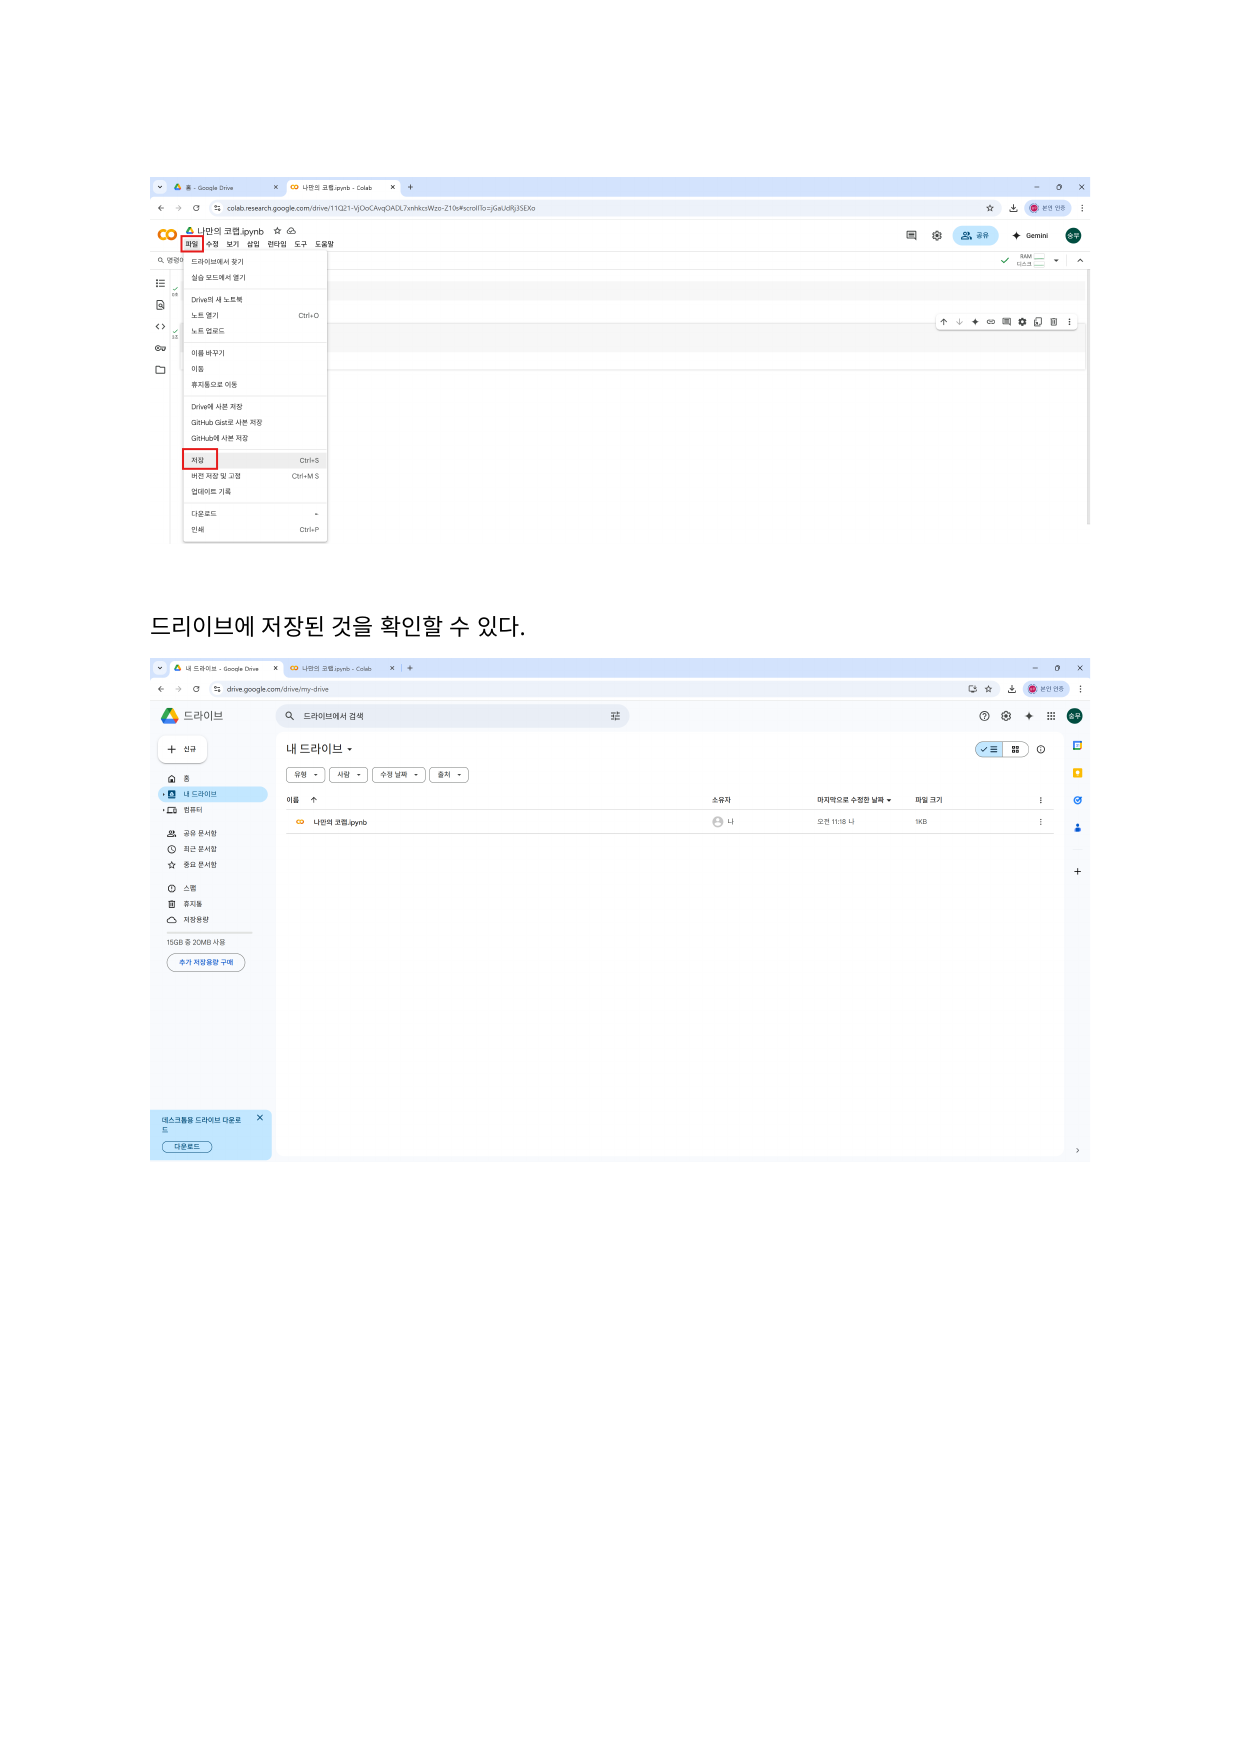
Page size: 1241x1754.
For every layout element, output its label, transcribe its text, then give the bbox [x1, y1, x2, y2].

picture [150, 177, 1091, 544]
picture [150, 658, 1091, 1162]
text 드리이브에 저장된 것을 확인할 수 있다. [150, 608, 1090, 642]
